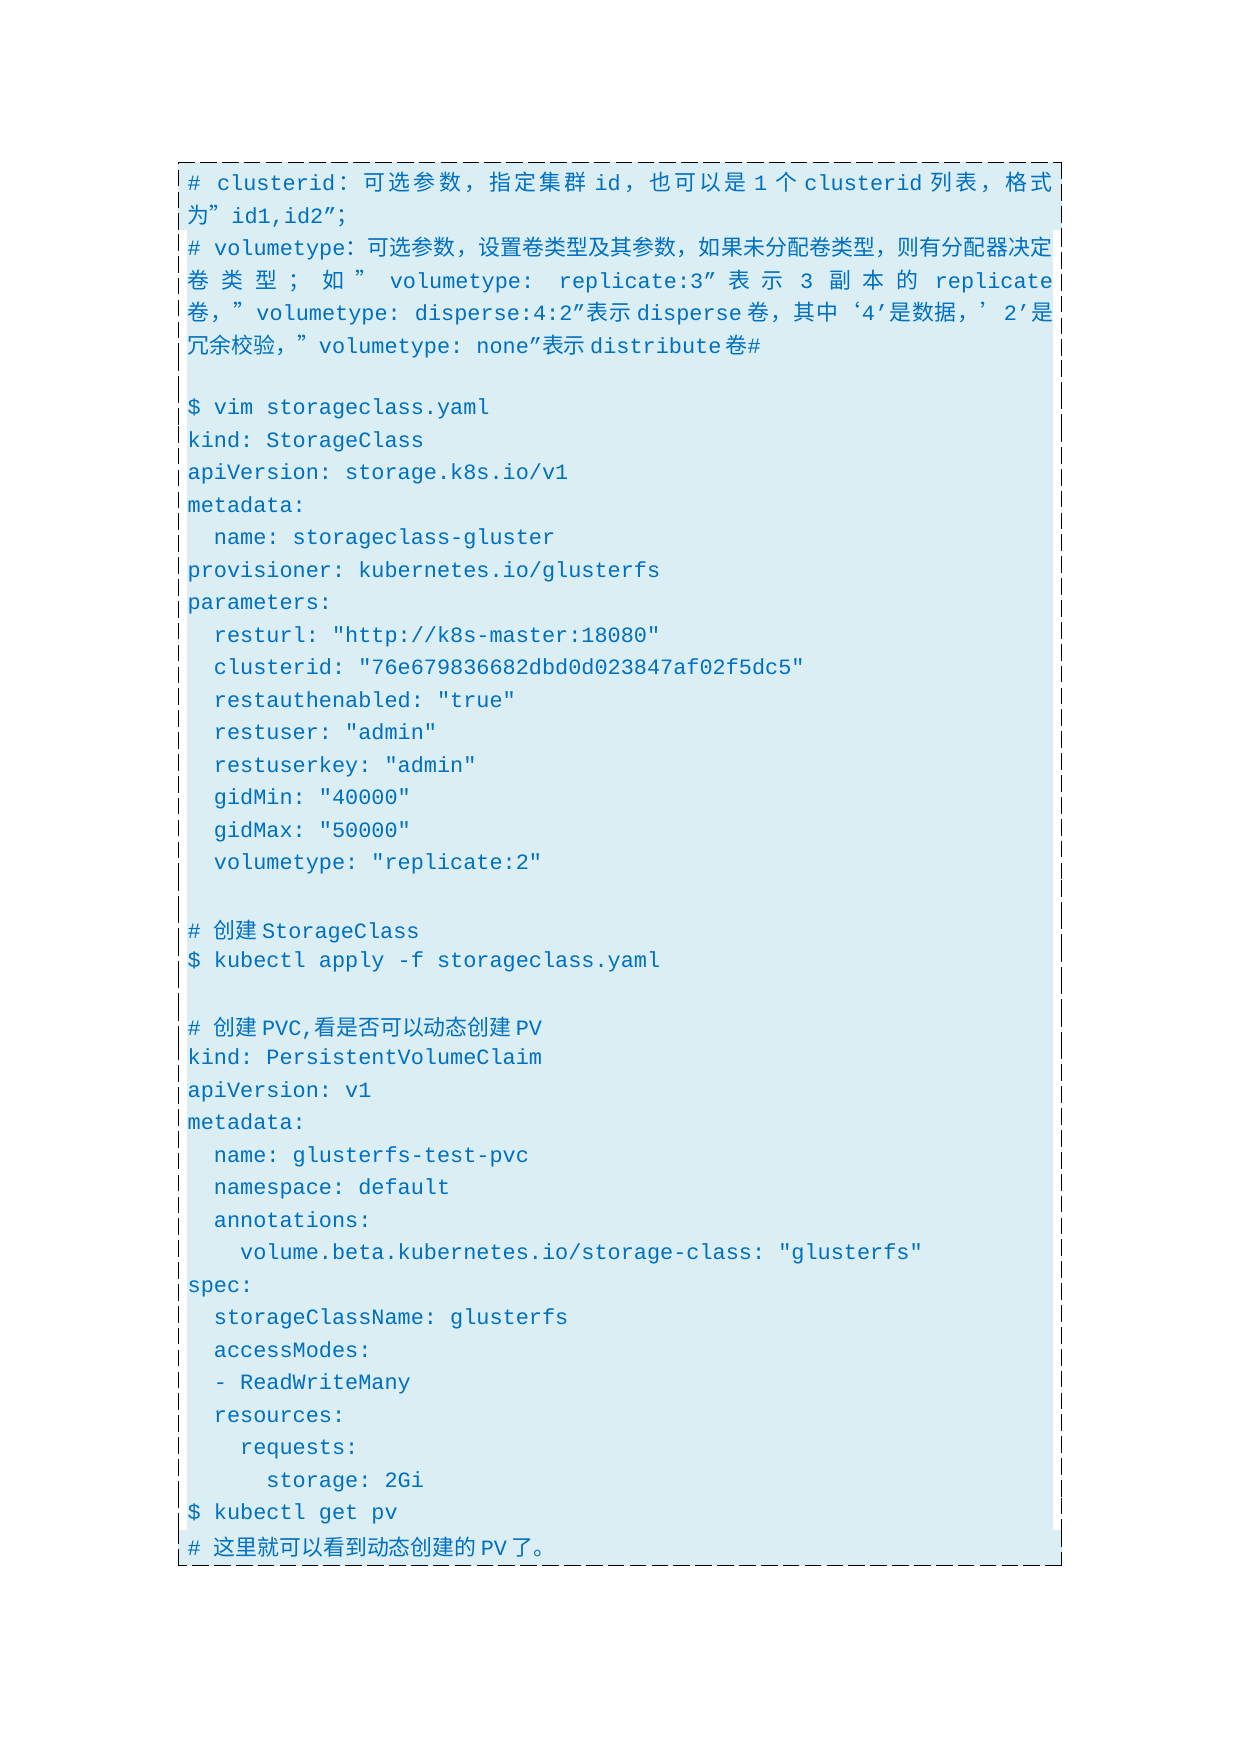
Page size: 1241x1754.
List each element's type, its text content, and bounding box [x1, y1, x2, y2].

text # 创建PVC,看是否可以动态创建PV [187, 1010, 1053, 1043]
text # 这里就可以看到动态创建的PV了。 [178, 1527, 1062, 1566]
text kind: PersistentVolumeClaim apiVersion: v1 metadata: name: glusterfs-test-pvc namespace: default annotations: volume.beta.kubernetes.io/storage-class: "glusterfs" spec: storageClassName: glusterfs accessModes: - ReadWriteMany resources: requests: storage: 2Gi [187, 1043, 1053, 1498]
text # clusterid：可选参数，指定集群id，也可以是1个clusterid列表，格式为”id1,id2”； [178, 162, 1062, 230]
text $ kubectl get pv [187, 1498, 1053, 1527]
text kind: StorageClass apiVersion: storage.k8s.io/v1 metadata: name: storageclass-gluster provisioner: kubernetes.io/glusterfs parameters: resturl: "http://k8s-master:18080" clusterid: "76e679836682dbd0d023847af02f5dc5" restauthenabled: "true" restuser: "admin" restuserkey: "admin" gidMin: "40000" gidMax: "50000" volumetype: "replicate:2" [187, 425, 1053, 880]
text $ vim storageclass.yaml [187, 393, 1053, 425]
text $ kubectl apply -f storageclass.yaml [187, 945, 1053, 978]
text # volumetype：可选参数，设置卷类型及其参数，如果未分配卷类型，则有分配器决定卷类型；如”volumetype: replicate:3”表示3副本的replicate卷，”volumetype: disperse:4:2”表示disperse卷，其中‘4’是数据，’2’是冗余校验，”volumetype: none”表示distribute卷# [187, 230, 1053, 360]
text # 创建StorageClass [187, 913, 1053, 945]
